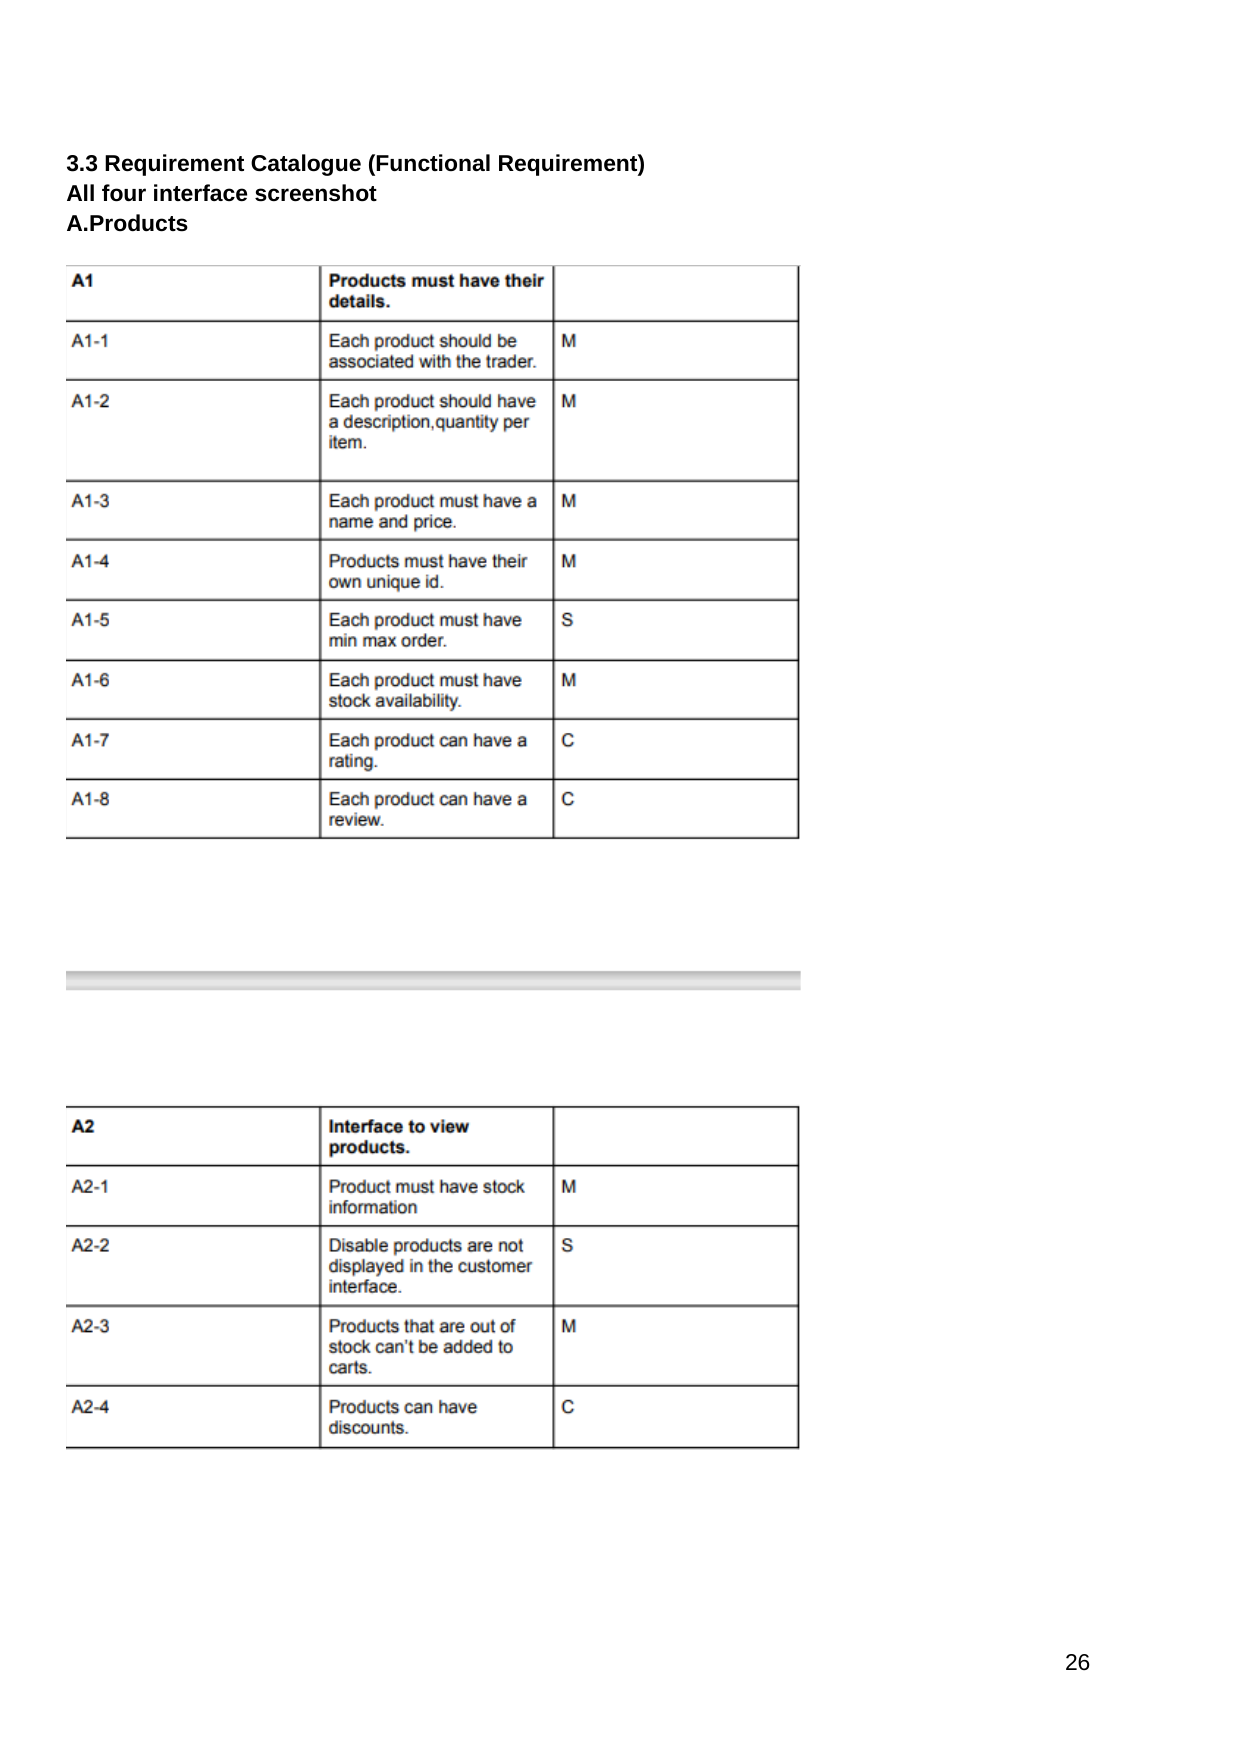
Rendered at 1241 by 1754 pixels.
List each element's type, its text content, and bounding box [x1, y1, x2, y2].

picture [66, 265, 801, 1450]
text 3.3 Requirement Catalogue (Functional Requirement) All four interface screenshot A.Products [66, 150, 1090, 237]
